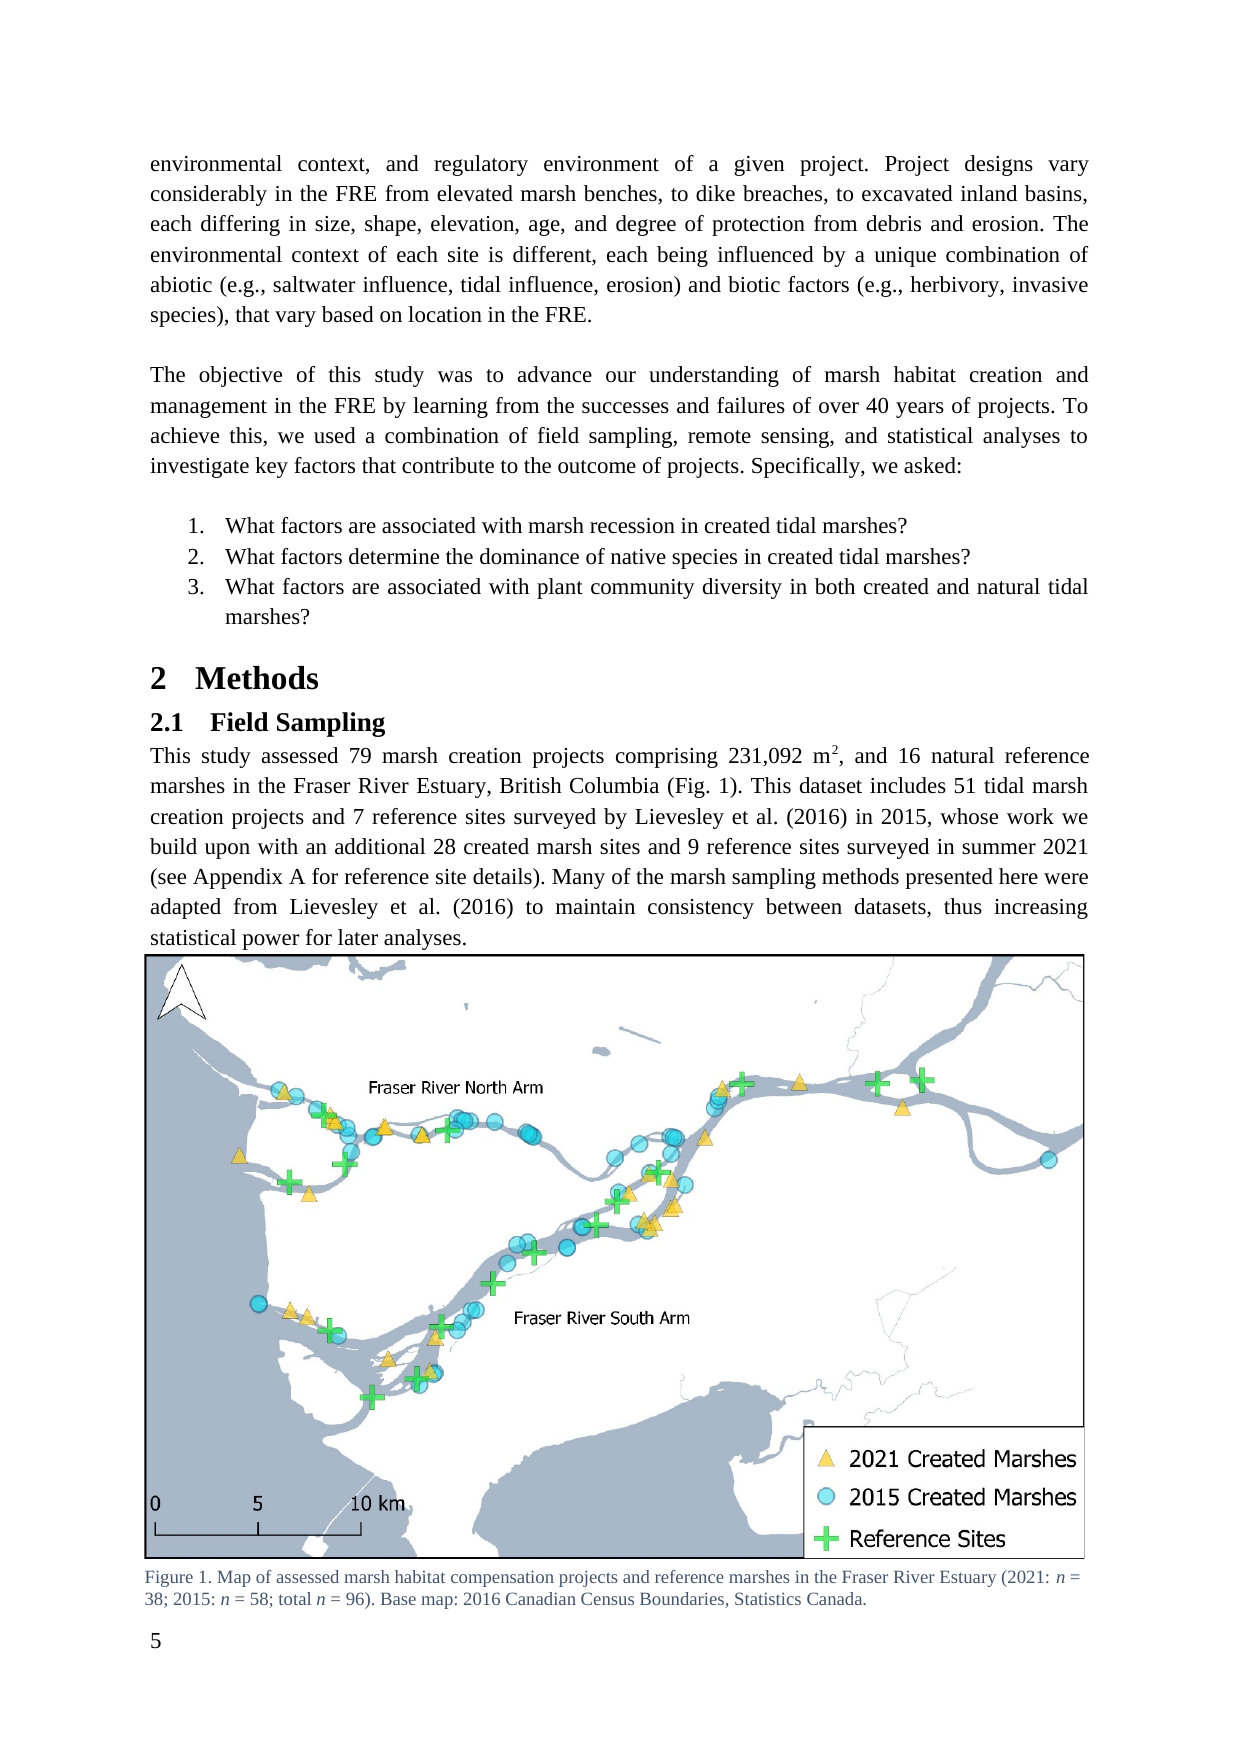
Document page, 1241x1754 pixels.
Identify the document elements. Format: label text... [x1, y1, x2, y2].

list What factors are associated with plant community diversity in both created and natural tidal marshes? [187, 573, 1090, 629]
list What factors are associated with marsh recession in created tidal marshes? [187, 512, 1090, 539]
text The objective of this study was to advance our understanding of marsh habitat creation and management in the FRE by learning from the successes and failures of over 40 years of projects. To achieve this, we used a combination of field sampling, remote sensing, and statistical analyses to investigate key factors that contribute to the outcome of projects. Specifically, we asked: [150, 361, 1090, 478]
picture [144, 954, 1085, 1559]
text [150, 150, 1090, 327]
list What factors determine the dominance of native species in created tidal marshes? [187, 543, 1090, 569]
subtitle Field Sampling [150, 707, 1090, 738]
subtitle Methods [150, 658, 1090, 697]
text This study assessed 79 marsh creation projects comprising 231,092 m2, and 16 natural reference marshes in the Fraser River Estuary, British Columbia (Fig. 1). This dataset includes 51 tidal marsh creation projects and 7 reference sites surveyed by Lievesley et al. (2016) in 2015, whose work we build upon with an additional 28 created marsh sites and 9 reference sites surveyed in summer 2021 (see Appendix A for reference site details). Many of the marsh sampling methods presented here were adapted from Lievesley et al. (2016) to maintain consistency between datasets, thus increasing statistical power for later analyses. [150, 742, 1090, 950]
